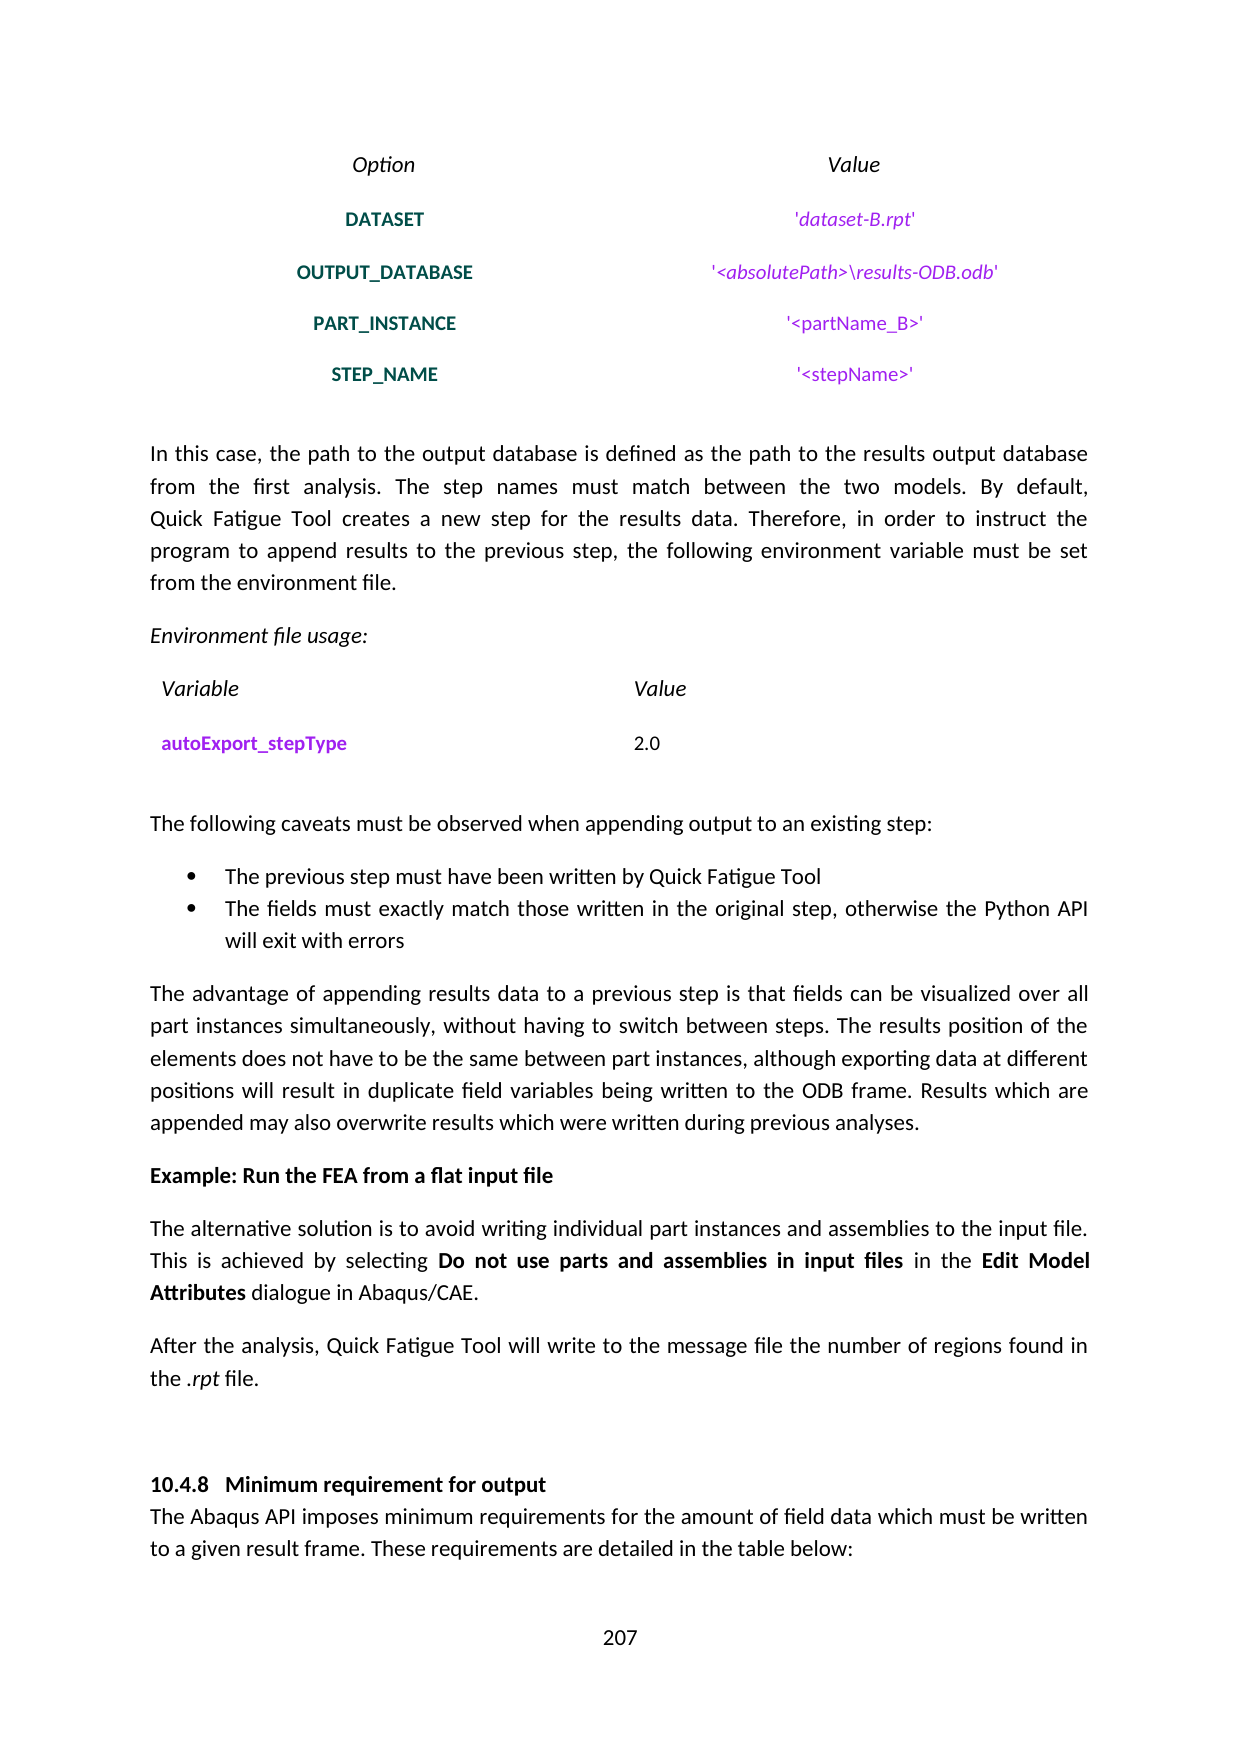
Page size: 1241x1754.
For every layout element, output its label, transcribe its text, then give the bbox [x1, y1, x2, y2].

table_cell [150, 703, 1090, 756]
text After the analysis, Quick Fatigue Tool will write to the message file the number of regions found in the .rpt file. [150, 1331, 1090, 1392]
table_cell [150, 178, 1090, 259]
text Environment file usage: [150, 621, 1090, 649]
text In this case, the path to the output database is defined as the path to the results output database from the first analysis. The step names must match between the two models. By default, Quick Fatigue Tool creates a new step for the results data. Therefore, in order to instruct the program to append results to the previous step, the following environment variable must be set from the environment file. [150, 439, 1090, 596]
text Example: Run the FEA from a flat input file [150, 1161, 1090, 1189]
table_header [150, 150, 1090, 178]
text The Abaqus API imposes minimum requirements for the amount of field data which must be written to a given result frame. These requirements are detailed in the table below: [150, 1502, 1090, 1562]
text The alternative solution is to avoid writing individual part instances and assemblies to the input file. This is achieved by selecting Do not use parts and assemblies in input files in the Edit Model Attributes dialogue in Abaqus/CAE. [150, 1214, 1090, 1306]
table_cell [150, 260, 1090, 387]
list The fields must exactly match those written in the original step, otherwise the Python API will exit with errors [187, 894, 1090, 954]
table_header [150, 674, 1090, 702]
subtitle 10.4.8 Minimum requirement for output [150, 1470, 1090, 1498]
list The previous step must have been written by Quick Fatigue Tool [187, 862, 1090, 890]
text The advantage of appending results data to a previous step is that fields can be visualized over all part instances simultaneously, without having to switch between steps. The results position of the elements does not have to be the same between part instances, although exporting data at different positions will result in duplicate field variables being written to the ODB frame. Results which are appended may also overwrite results which were written during previous analyses. [150, 979, 1090, 1136]
text The following caveats must be observed when appending output to an existing step: [150, 809, 1090, 837]
